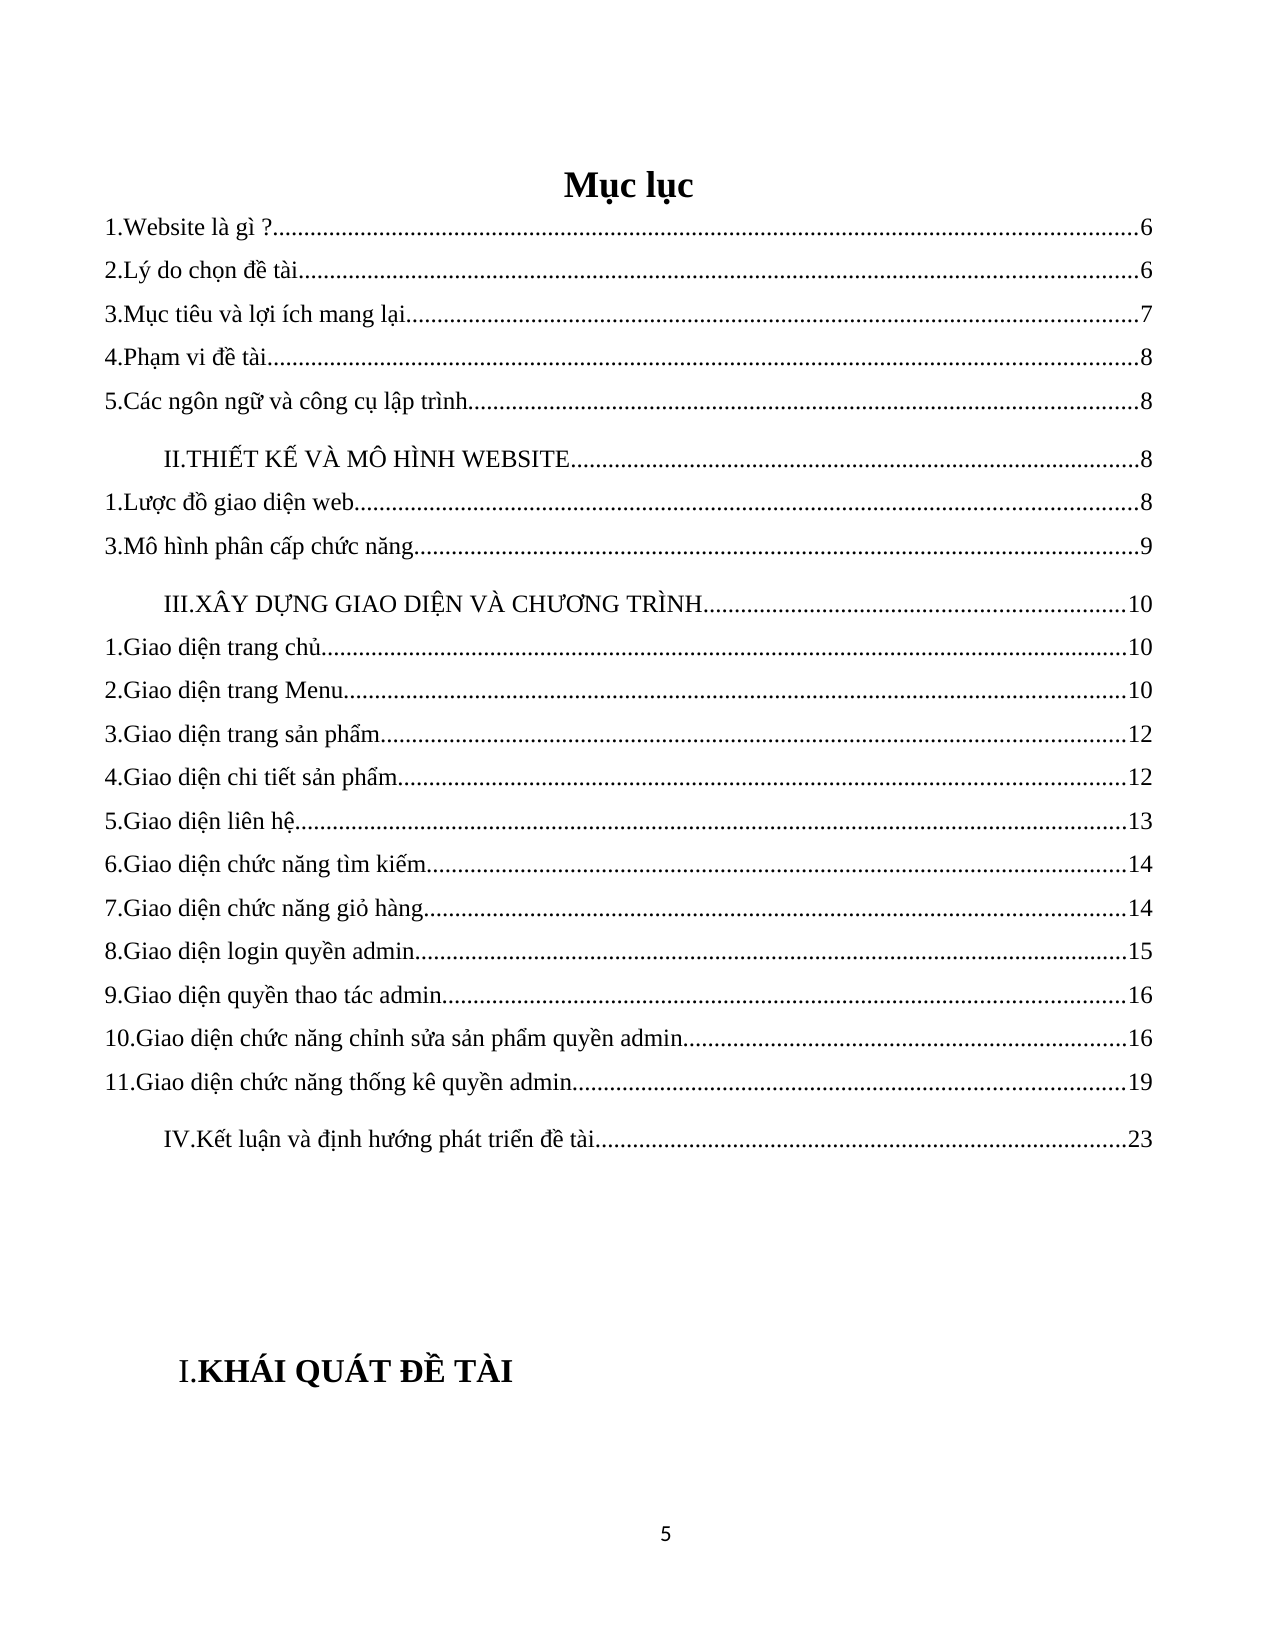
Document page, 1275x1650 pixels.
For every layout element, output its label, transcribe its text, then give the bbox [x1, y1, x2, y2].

text I.KHÁI QUÁT ĐỀ TÀI [178, 1352, 1153, 1390]
